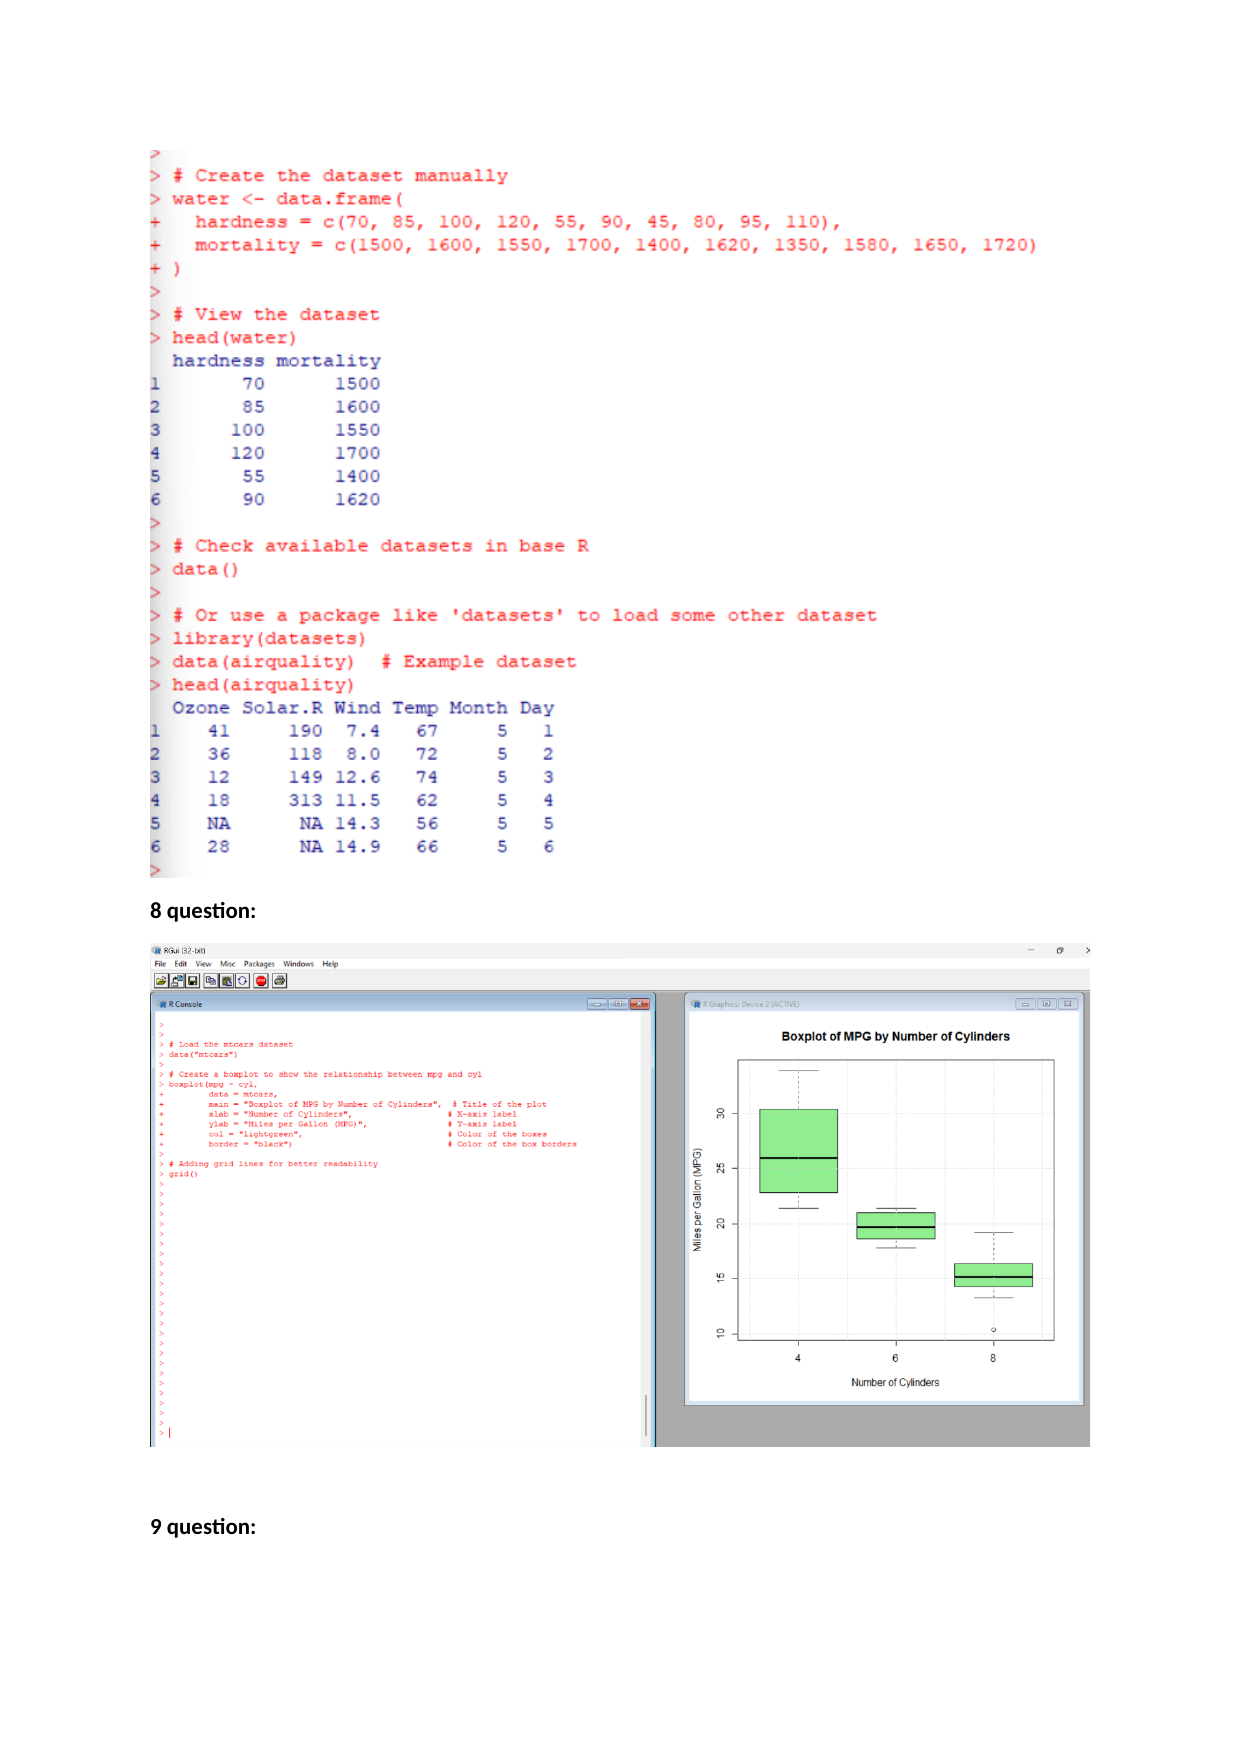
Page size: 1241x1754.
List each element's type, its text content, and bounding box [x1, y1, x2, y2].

picture [150, 150, 1091, 878]
picture [150, 943, 1091, 1447]
text 8 question: [150, 896, 1090, 924]
text 9 question: [150, 1512, 1090, 1540]
